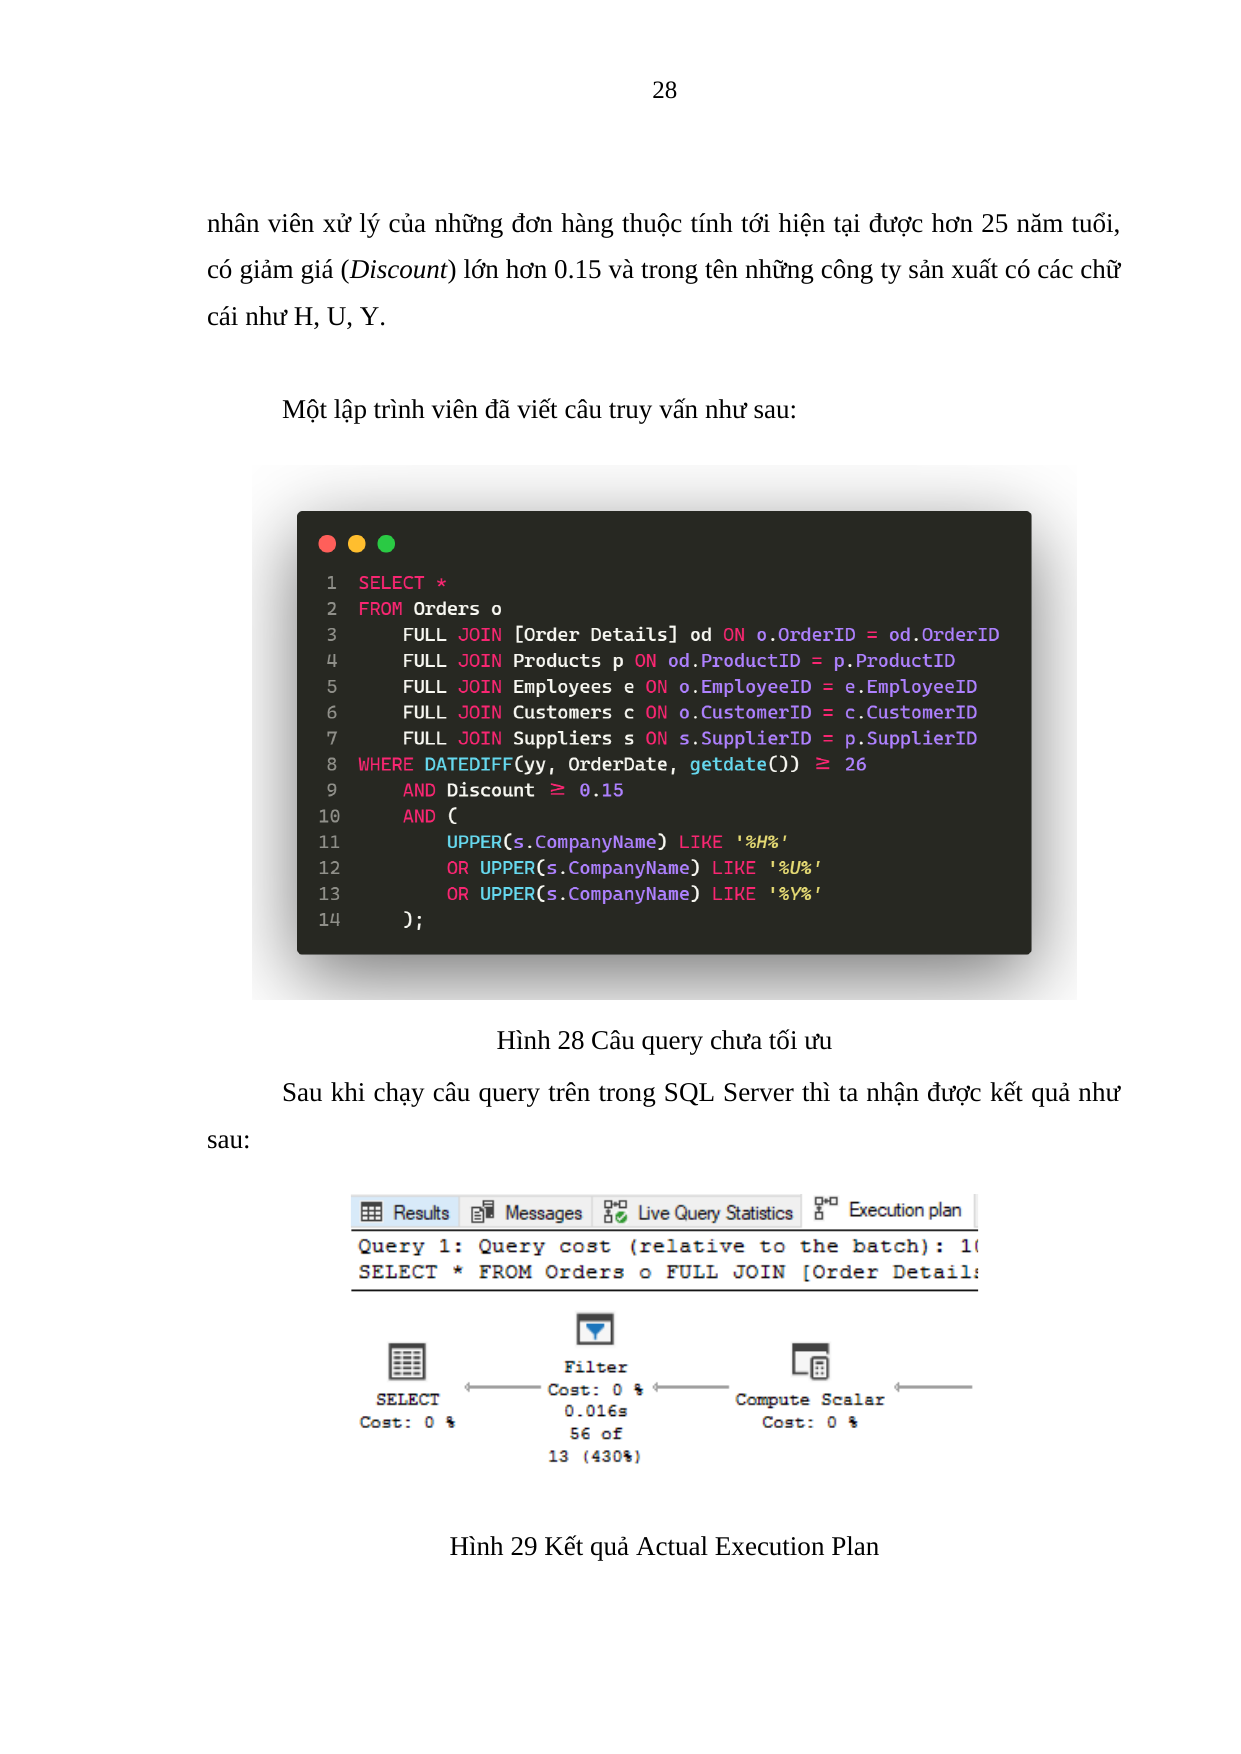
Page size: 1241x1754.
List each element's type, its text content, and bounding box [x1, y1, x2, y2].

picture [252, 465, 1077, 1000]
text Hình 29 Kết quả Actual Execution Plan [207, 1530, 1122, 1561]
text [207, 207, 1122, 331]
text Một lập trình viên đã viết câu truy vấn như sau: [207, 393, 1122, 424]
picture [350, 1194, 979, 1506]
text Sau khi chạy câu query trên trong SQL Server thì ta nhận được kết quả như sau: [207, 1076, 1122, 1154]
text Hình 28 Câu query chưa tối ưu [207, 1024, 1122, 1056]
